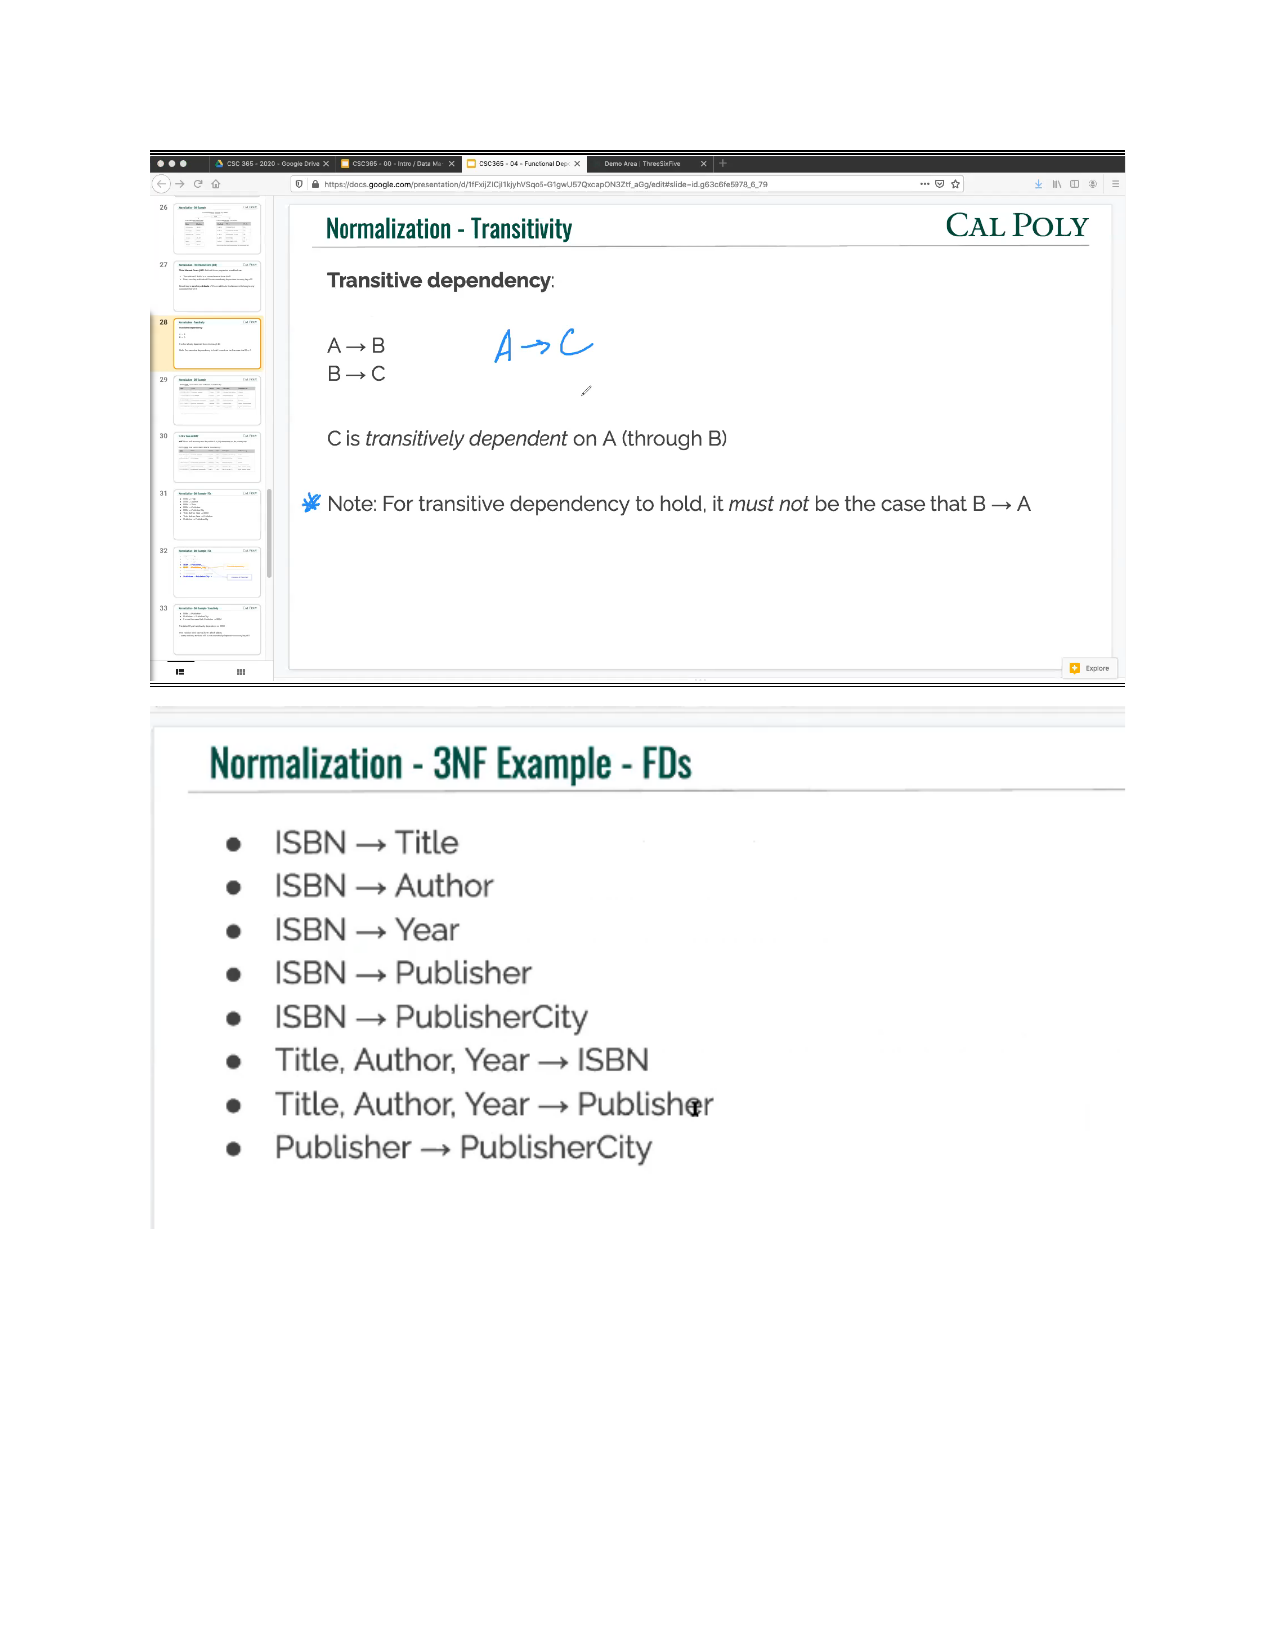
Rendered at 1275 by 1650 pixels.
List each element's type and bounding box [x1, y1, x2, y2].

picture [150, 706, 1125, 1229]
picture [150, 156, 1125, 681]
